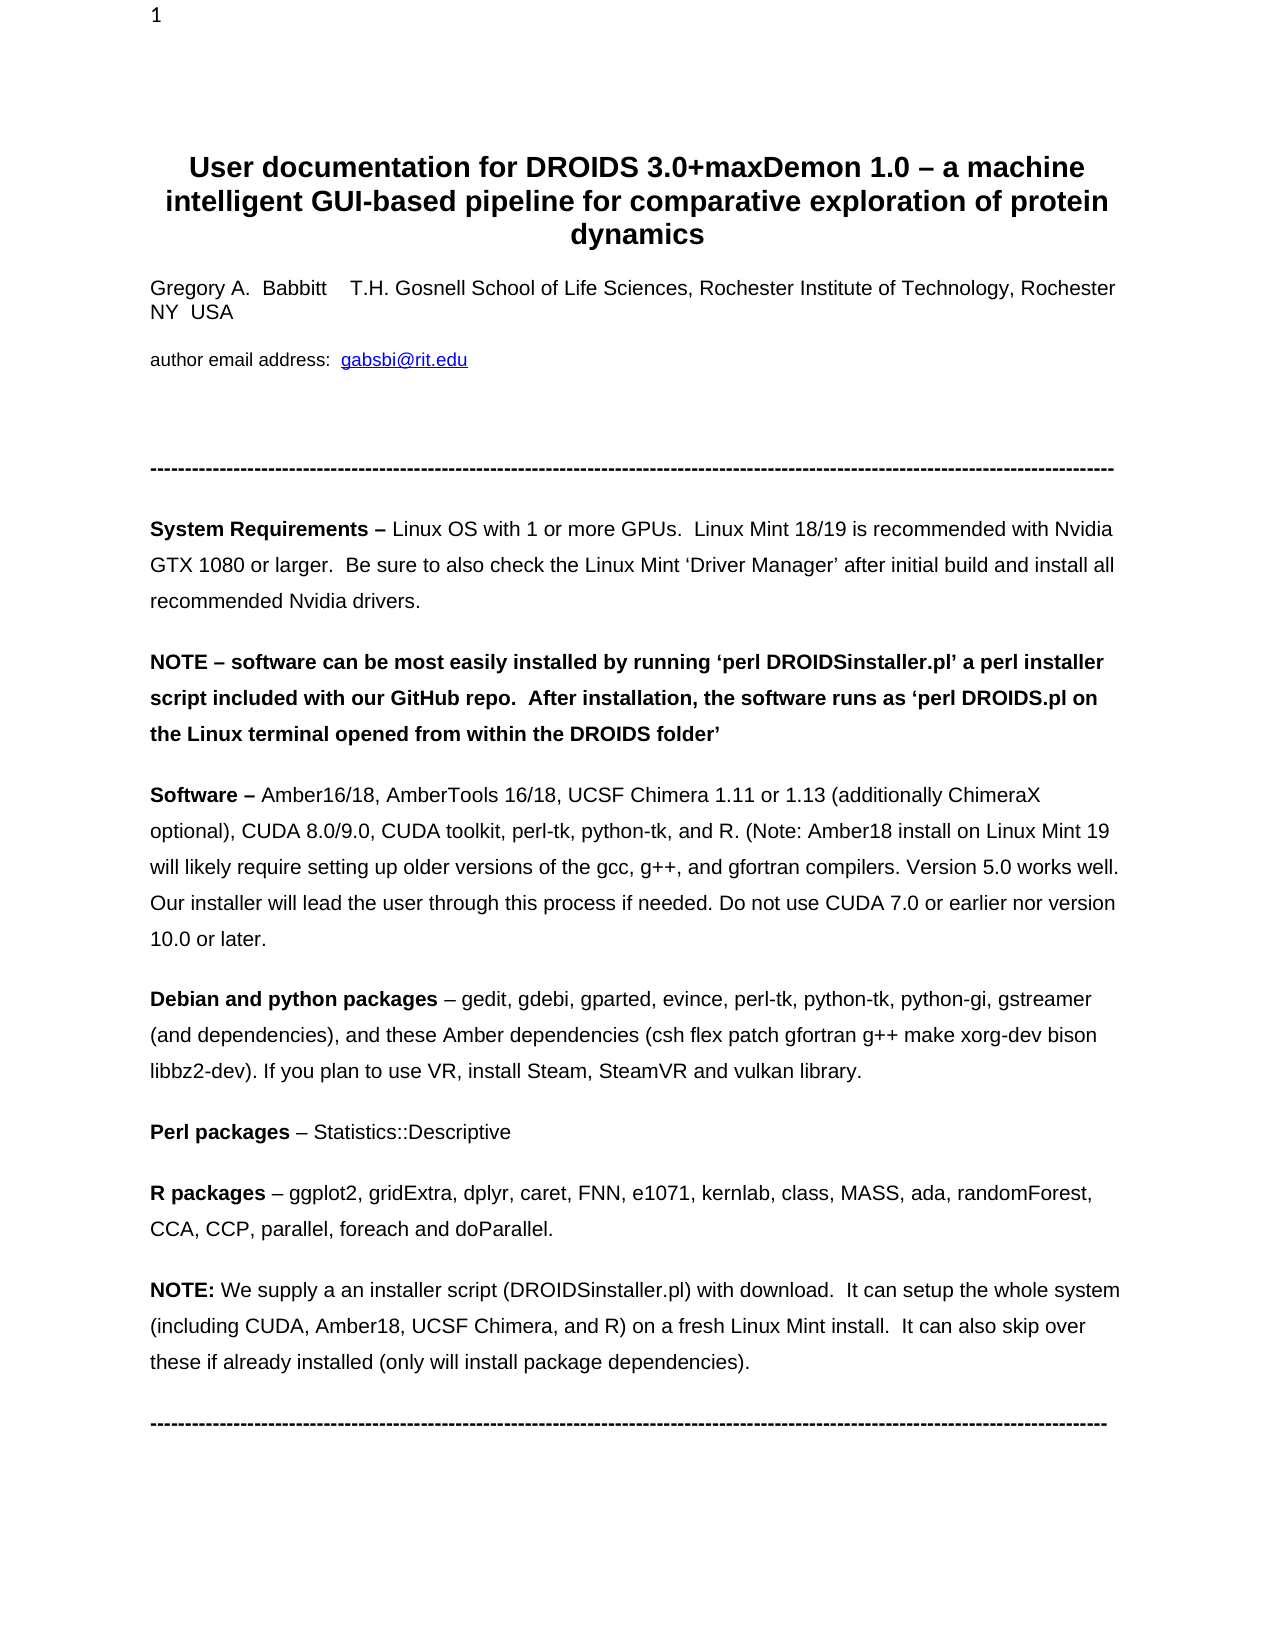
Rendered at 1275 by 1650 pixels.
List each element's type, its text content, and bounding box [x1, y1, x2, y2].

text Perl packages – Statistics::Descriptive [150, 1120, 1125, 1144]
text ------------------------------------------------------------------------------------------------------------------------------------------ [150, 1411, 1125, 1435]
text NOTE: We supply a an installer script (DROIDSinstaller.pl) with download. It can setup the whole system (including CUDA, Amber18, UCSF Chimera, and R) on a fresh Linux Mint install. It can also skip over these if already installed (only will install package dependencies). [150, 1278, 1125, 1374]
text Debian and python packages – gedit, gdebi, gparted, evince, perl-tk, python-tk, python-gi, gstreamer (and dependencies), and these Amber dependencies (csh flex patch gfortran g++ make xorg-dev bison libbz2-dev). If you plan to use VR, install Steam, SteamVR and vulkan library. [150, 987, 1125, 1083]
text author email address: gabsbi@rit.edu [150, 348, 1125, 370]
text R packages – ggplot2, gridExtra, dplyr, caret, FNN, e1071, kernlab, class, MASS, ada, randomForest, CCA, CCP, parallel, foreach and doParallel. [150, 1181, 1125, 1241]
text User documentation for DROIDS 3.0+maxDemon 1.0 – a machine intelligent GUI-based pipeline for comparative exploration of protein dynamics [150, 150, 1125, 251]
text ------------------------------------------------------------------------------------------------------------------------------------------- [150, 456, 1125, 480]
text System Requirements – Linux OS with 1 or more GPUs. Linux Mint 18/19 is recommended with Nvidia GTX 1080 or larger. Be sure to also check the Linux Mint ‘Driver Manager’ after initial build and install all recommended Nvidia drivers. [150, 517, 1125, 613]
text Gregory A. Babbitt T.H. Gosnell School of Life Sciences, Rochester Institute of Technology, Rochester NY USA [150, 276, 1125, 323]
text NOTE – software can be most easily installed by running ‘perl DROIDSinstaller.pl’ a perl installer script included with our GitHub repo. After installation, the software runs as ‘perl DROIDS.pl on the Linux terminal opened from within the DROIDS folder’ [150, 650, 1125, 746]
text Software – Amber16/18, AmberTools 16/18, UCSF Chimera 1.11 or 1.13 (additionally ChimeraX optional), CUDA 8.0/9.0, CUDA toolkit, perl-tk, python-tk, and R. (Note: Amber18 install on Linux Mint 19 will likely require setting up older versions of the gcc, g++, and gfortran compilers. Version 5.0 works well. Our installer will lead the user through this process if needed. Do not use CUDA 7.0 or earlier nor version 10.0 or later. [150, 783, 1125, 950]
